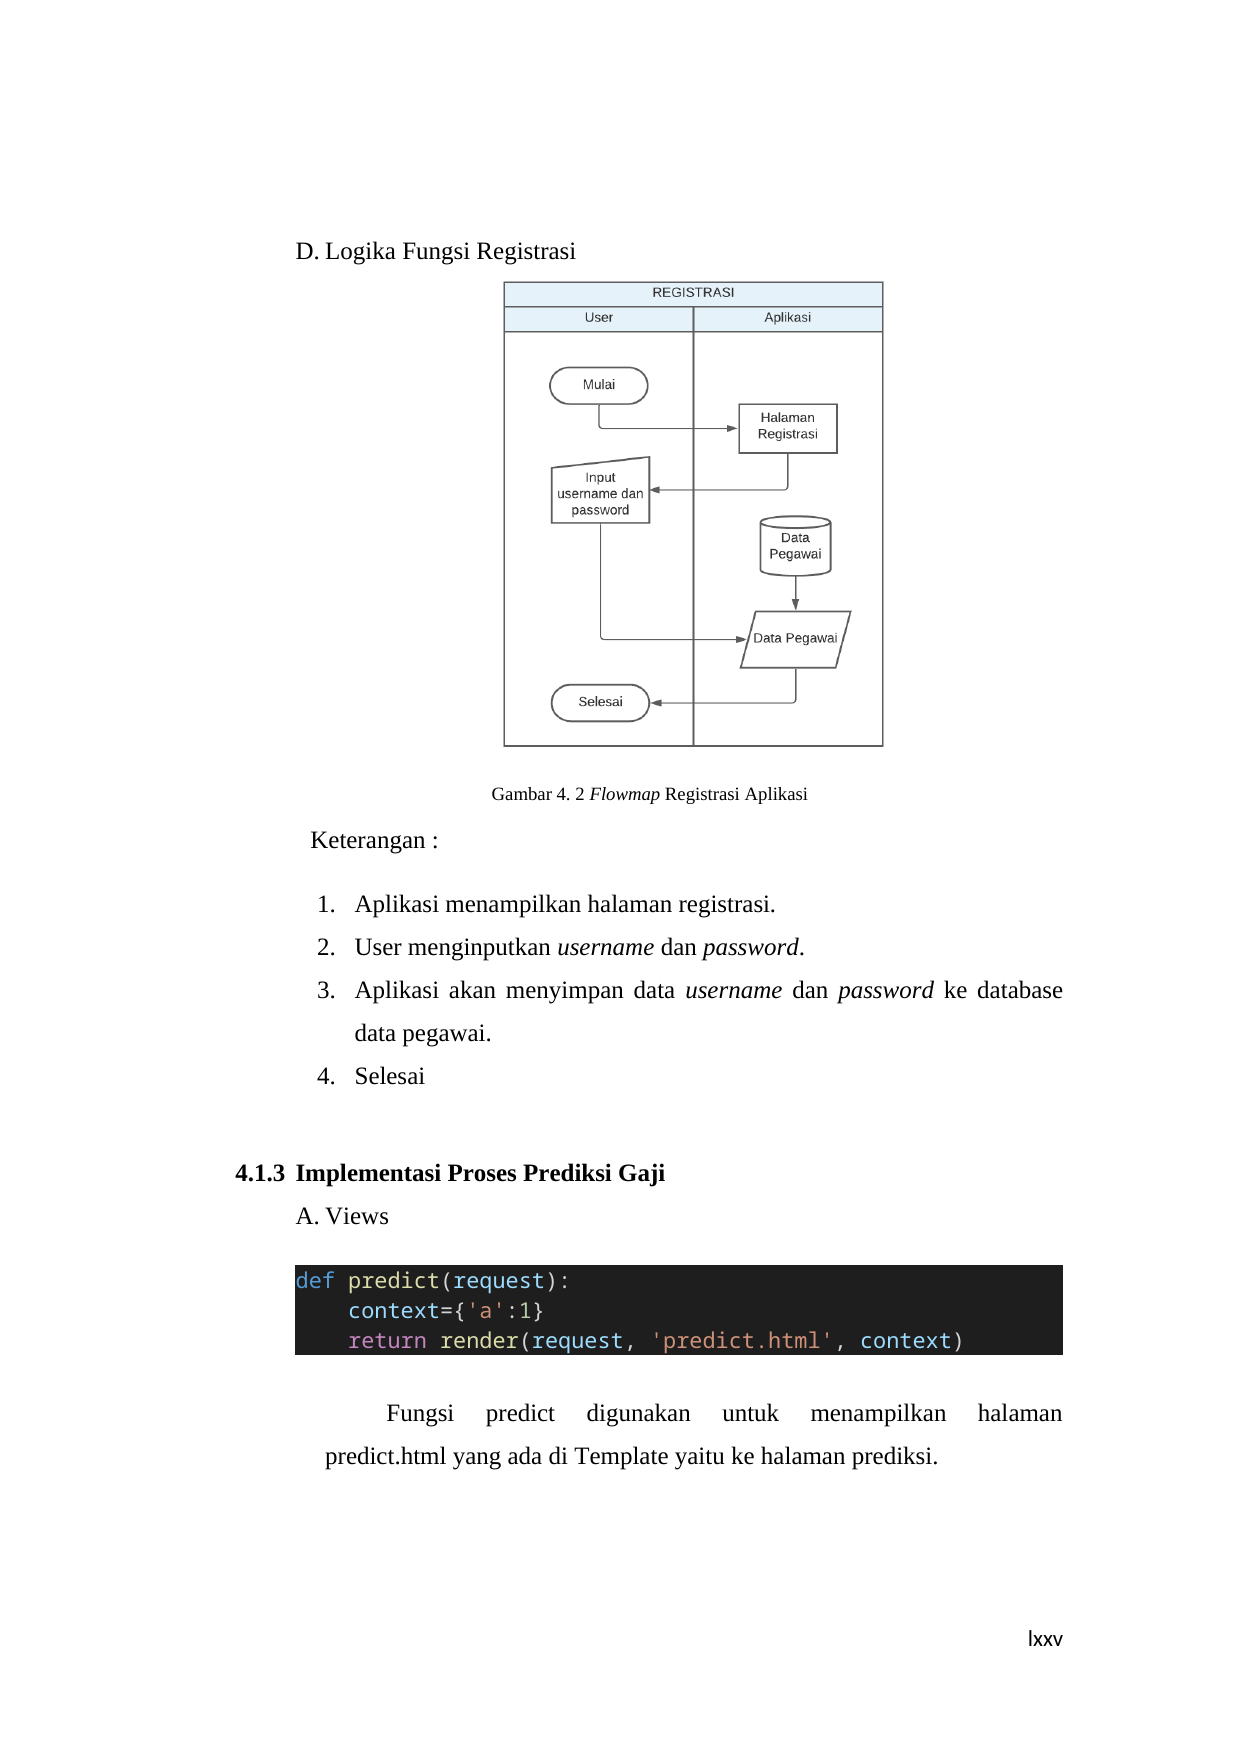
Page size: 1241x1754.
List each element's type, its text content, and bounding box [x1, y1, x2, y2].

subtitle Implementasi Proses Prediksi Gaji [235, 1158, 1063, 1187]
text def predict(request): [295, 1265, 1063, 1295]
list User menginputkan username dan password. [317, 932, 1063, 961]
list Logika Fungsi Registrasi [295, 236, 1063, 265]
text Keterangan : [310, 825, 1063, 854]
list Fungsi predict digunakan untuk menampilkan halaman predict.html yang ada di Template yaitu ke halaman prediksi. [325, 1398, 1063, 1470]
list Aplikasi akan menyimpan data username dan password ke database data pegawai. [317, 975, 1063, 1047]
list Selesai [317, 1061, 1063, 1090]
text Gambar 4. 2 Flowmap Registrasi Aplikasi [236, 782, 1063, 804]
list Aplikasi menampilkan halaman registrasi. [317, 889, 1063, 918]
list Views [295, 1201, 1063, 1230]
text return render(request, 'predict.html', context) [295, 1325, 1063, 1355]
picture [501, 279, 887, 748]
text context={'a':1} [295, 1295, 1063, 1325]
